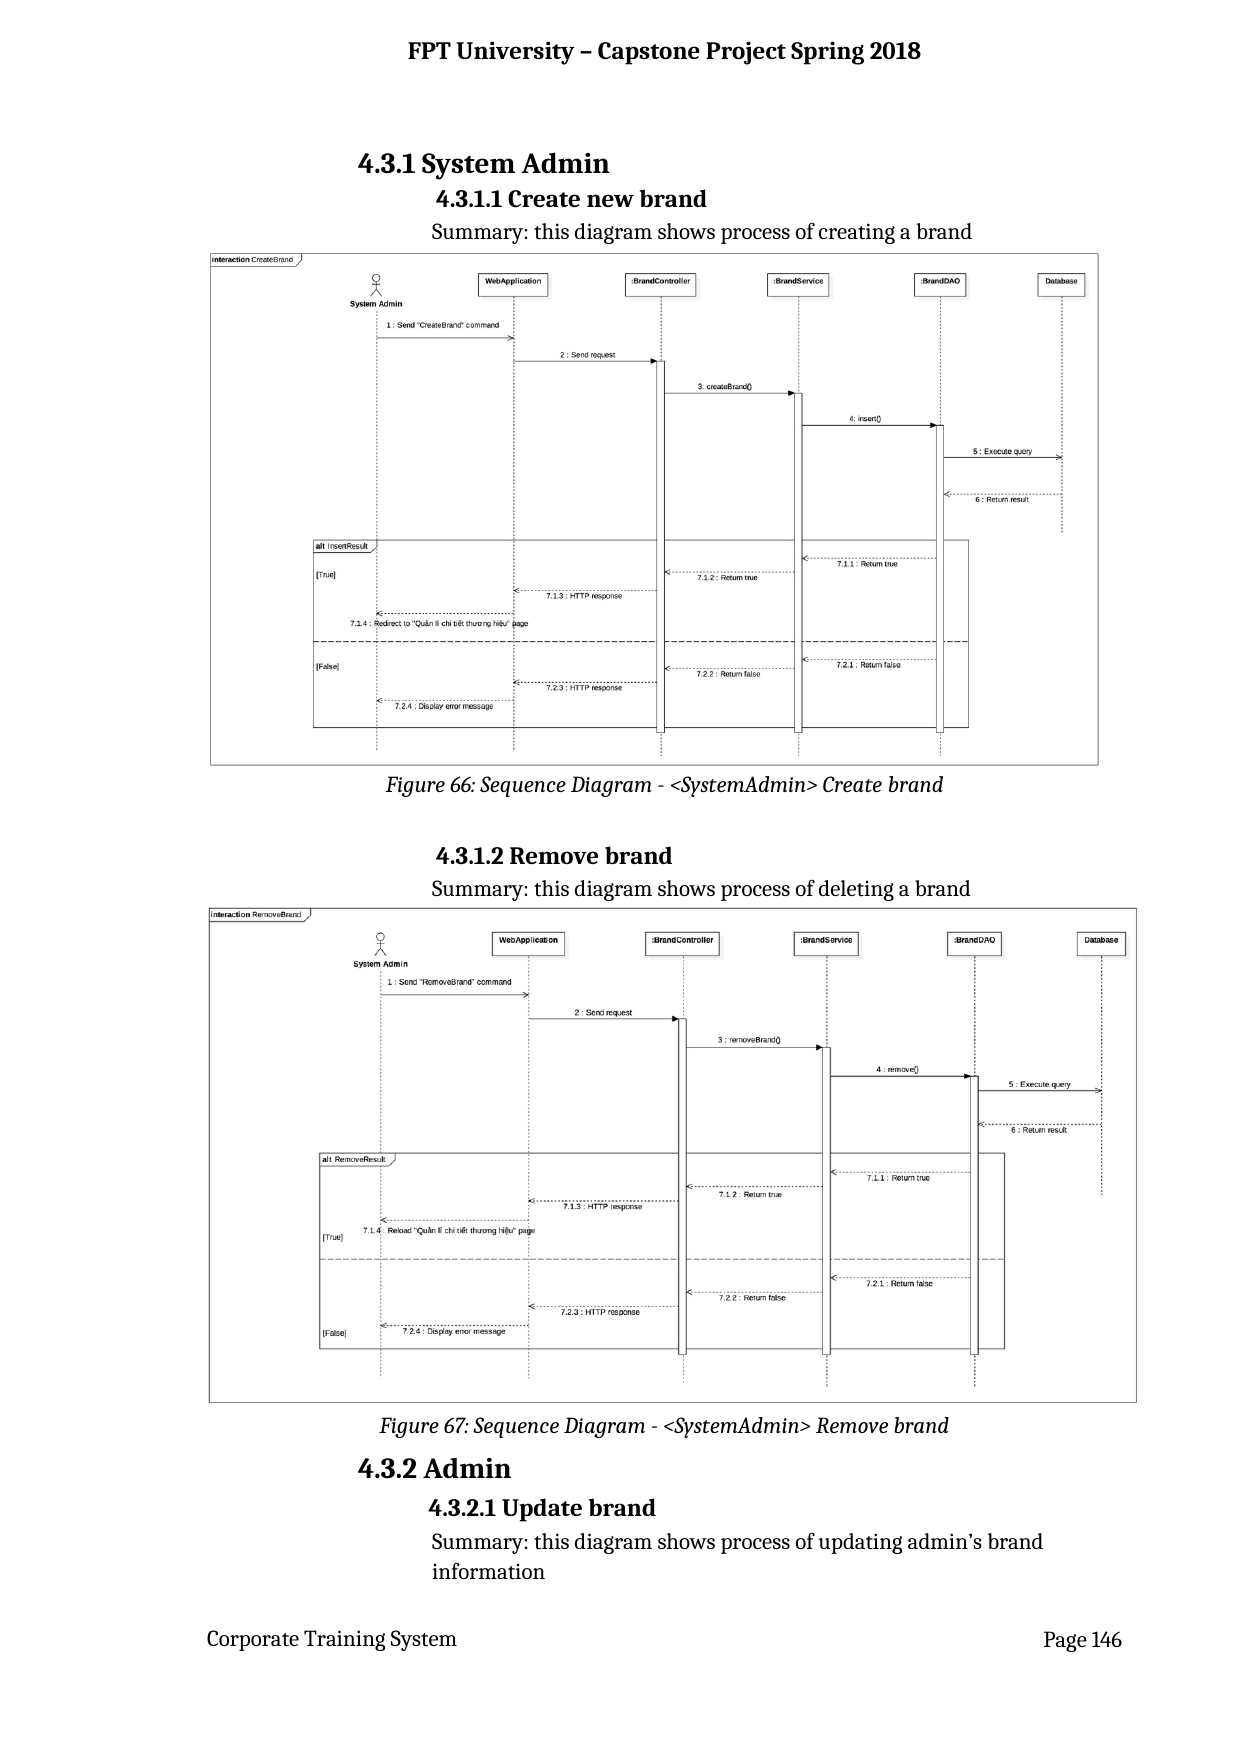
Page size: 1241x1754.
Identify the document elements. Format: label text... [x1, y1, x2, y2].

picture [206, 249, 1122, 768]
text Figure 67: Sequence Diagram - <SystemAdmin> Remove brand [207, 1413, 1122, 1439]
subtitle 4.3.2.1 Update brand [428, 1494, 1124, 1523]
text Summary: this diagram shows process of creating a brand [432, 219, 1122, 245]
subtitle 4.3.1 System Admin [357, 148, 1124, 181]
subtitle 4.3.1.1 Create new brand [436, 185, 1124, 214]
subtitle 4.3.1.2 Remove brand [436, 842, 1124, 870]
text Figure 66: Sequence Diagram - <SystemAdmin> Create brand [207, 772, 1122, 798]
text Summary: this diagram shows process of updating admin’s brand information [432, 1528, 1122, 1585]
text Summary: this diagram shows process of deleting a brand [432, 876, 1122, 902]
picture [206, 906, 1163, 1409]
subtitle 4.3.2 Admin [357, 1453, 1124, 1486]
